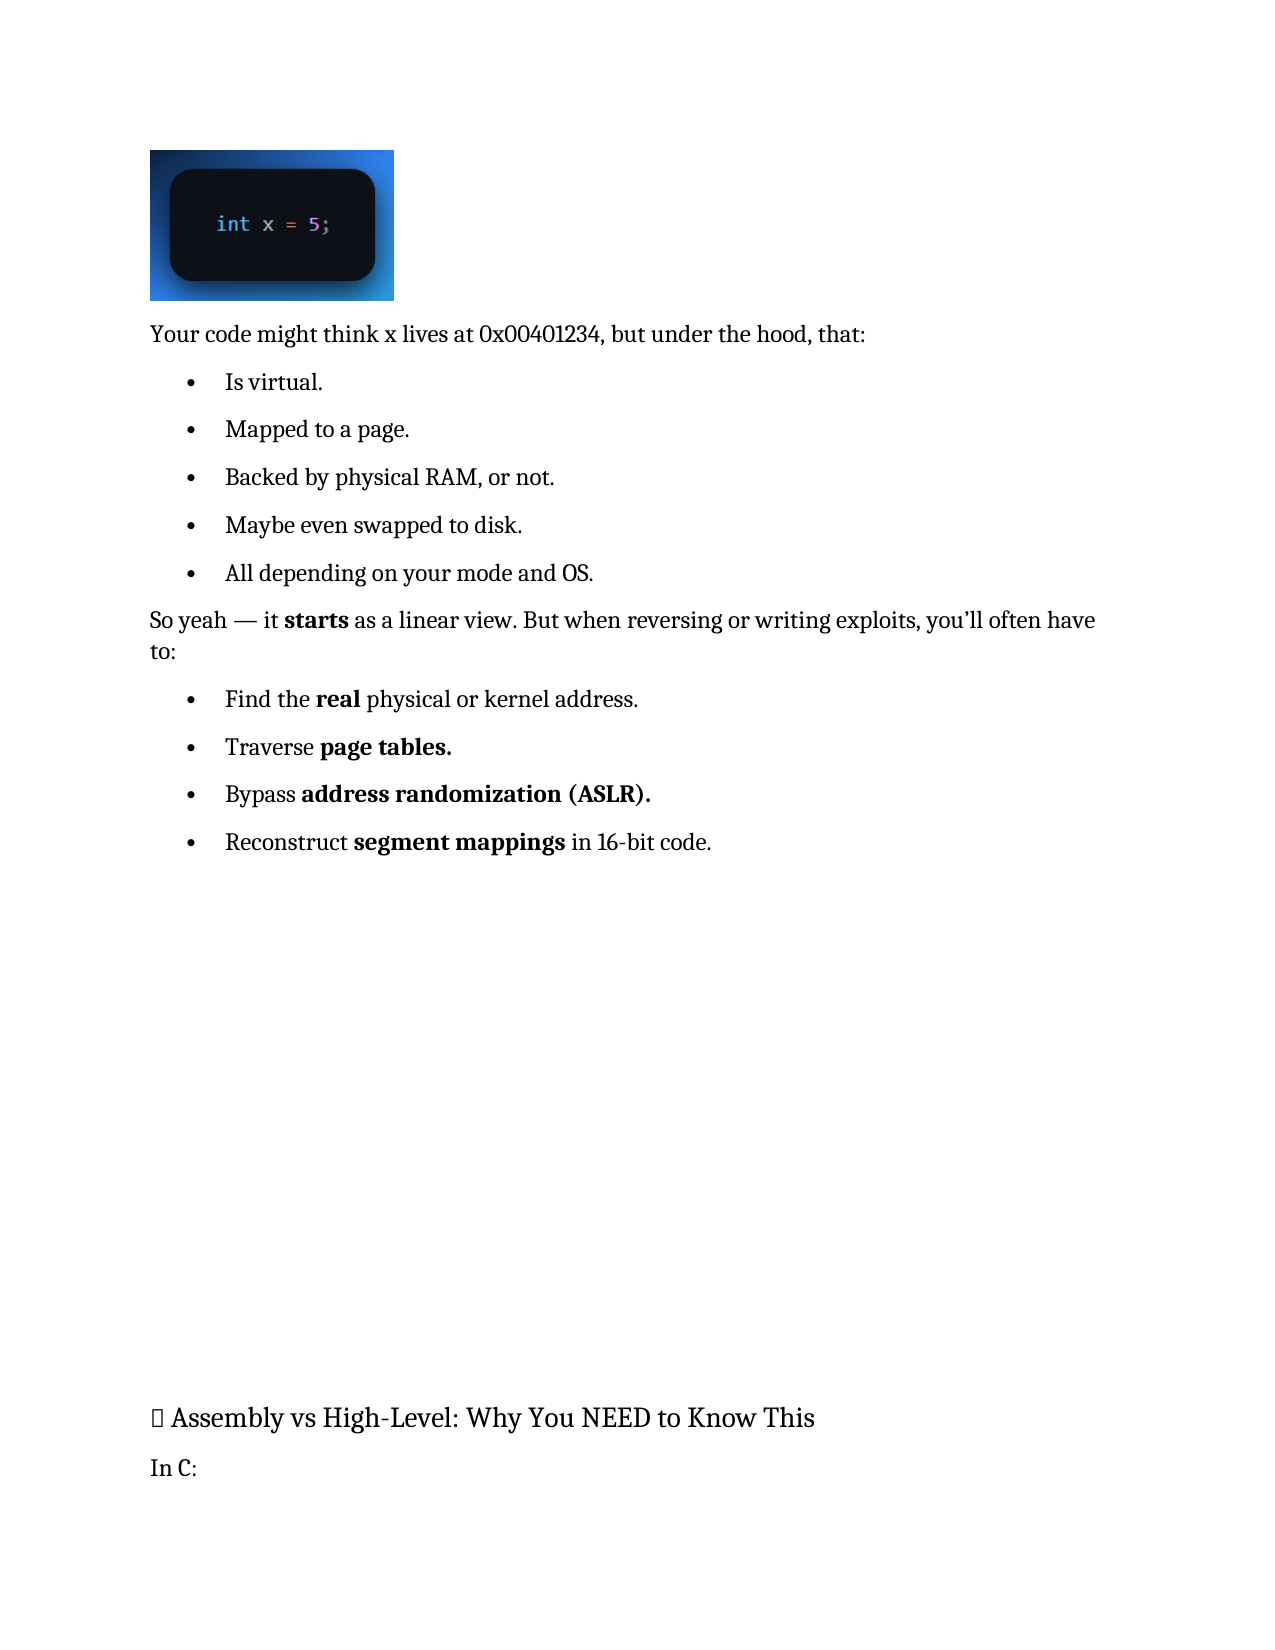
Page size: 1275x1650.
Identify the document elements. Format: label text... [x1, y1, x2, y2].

text In C: [150, 1454, 1125, 1483]
list Is virtual. [187, 368, 1125, 396]
text 🔥 Assembly vs High-Level: Why You NEED to Know This [150, 1401, 1125, 1435]
list All depending on your mode and OS. [187, 558, 1125, 587]
list Mapped to a page. [187, 415, 1125, 444]
list Reconstruct segment mappings in 16-bit code. [187, 828, 1125, 857]
list Maybe even swapped to disk. [187, 511, 1125, 539]
list Traverse page tables. [187, 733, 1125, 761]
list Backed by physical RAM, or not. [187, 463, 1125, 492]
list Bypass address randomization (ASLR). [187, 780, 1125, 809]
text Your code might think x lives at 0x00401234, but under the hood, that: [150, 320, 1125, 349]
text So yeah — it starts as a linear view. But when reversing or writing exploits, you’ll often have to: [150, 606, 1125, 666]
picture [150, 150, 394, 301]
list Find the real physical or kernel address. [187, 685, 1125, 714]
